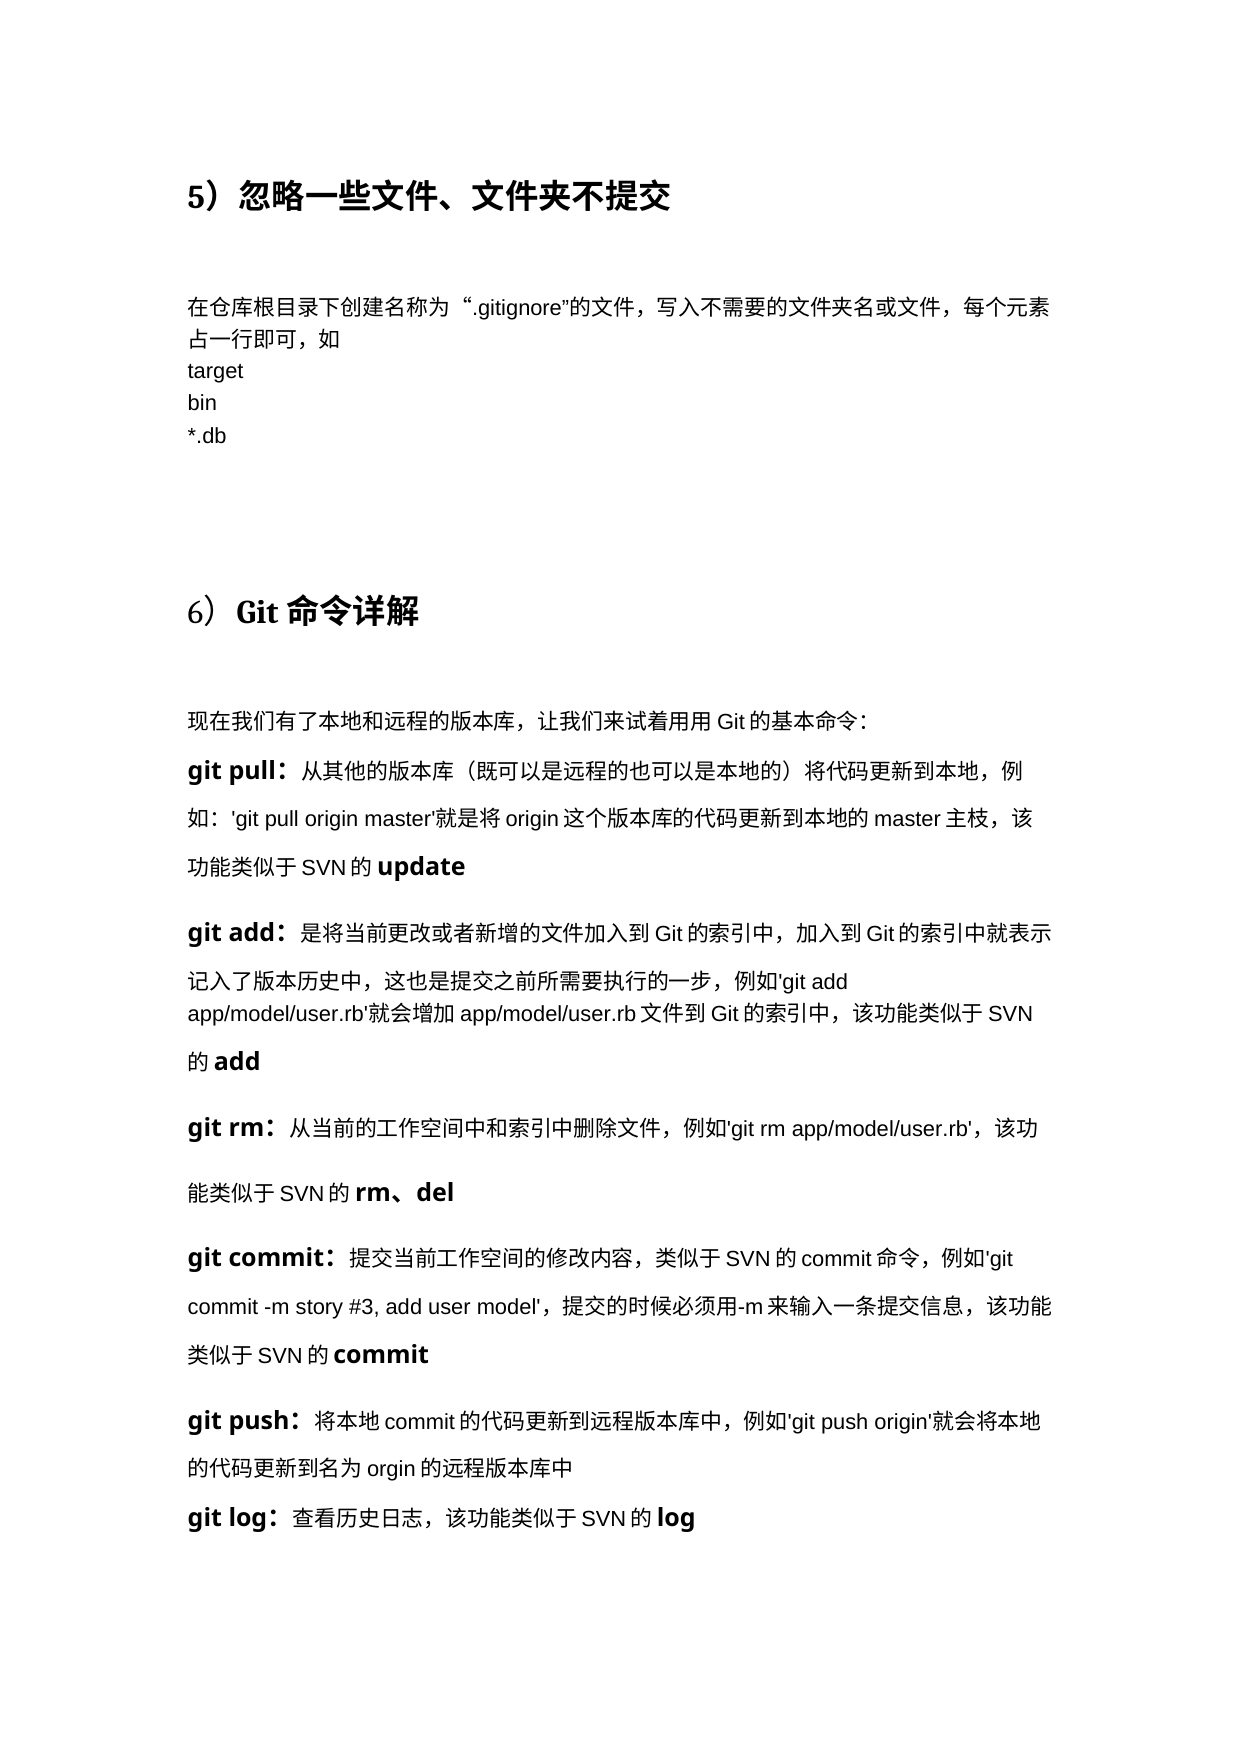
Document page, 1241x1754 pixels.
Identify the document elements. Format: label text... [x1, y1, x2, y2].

text target [187, 354, 1053, 387]
subtitle 6）Git 命令详解 [187, 576, 1053, 641]
text git push：将本地commit的代码更新到远程版本库中，例如'git push origin'就会将本地的代码更新到名为orgin的远程版本库中 [187, 1386, 1053, 1483]
text 在仓库根目录下创建名称为“.gitignore”的文件，写入不需要的文件夹名或文件，每个元素占一行即可，如 [187, 289, 1053, 354]
text *.db [187, 419, 1053, 452]
text git rm：从当前的工作空间中和索引中删除文件，例如'git rm app/model/user.rb'，该功能类似于SVN的rm、del [187, 1093, 1053, 1223]
text git commit：提交当前工作空间的修改内容，类似于SVN的commit命令，例如'git commit -m story #3, add user model'，提交的时候必须用-m来输入一条提交信息，该功能类似于SVN的commit [187, 1223, 1053, 1386]
text git add：是将当前更改或者新增的文件加入到Git的索引中，加入到Git的索引中就表示记入了版本历史中，这也是提交之前所需要执行的一步，例如'git add app/model/user.rb'就会增加app/model/user.rb文件到Git的索引中，该功能类似于SVN的add [187, 898, 1053, 1093]
text git pull：从其他的版本库（既可以是远程的也可以是本地的）将代码更新到本地，例如：'git pull origin master'就是将origin这个版本库的代码更新到本地的master主枝，该功能类似于SVN的update [187, 736, 1053, 898]
text git log：查看历史日志，该功能类似于SVN的log [187, 1483, 1053, 1548]
subtitle 5）忽略一些文件、文件夹不提交 [187, 162, 1053, 227]
text bin [187, 387, 1053, 419]
text 现在我们有了本地和远程的版本库，让我们来试着用用Git的基本命令： [187, 703, 1053, 736]
